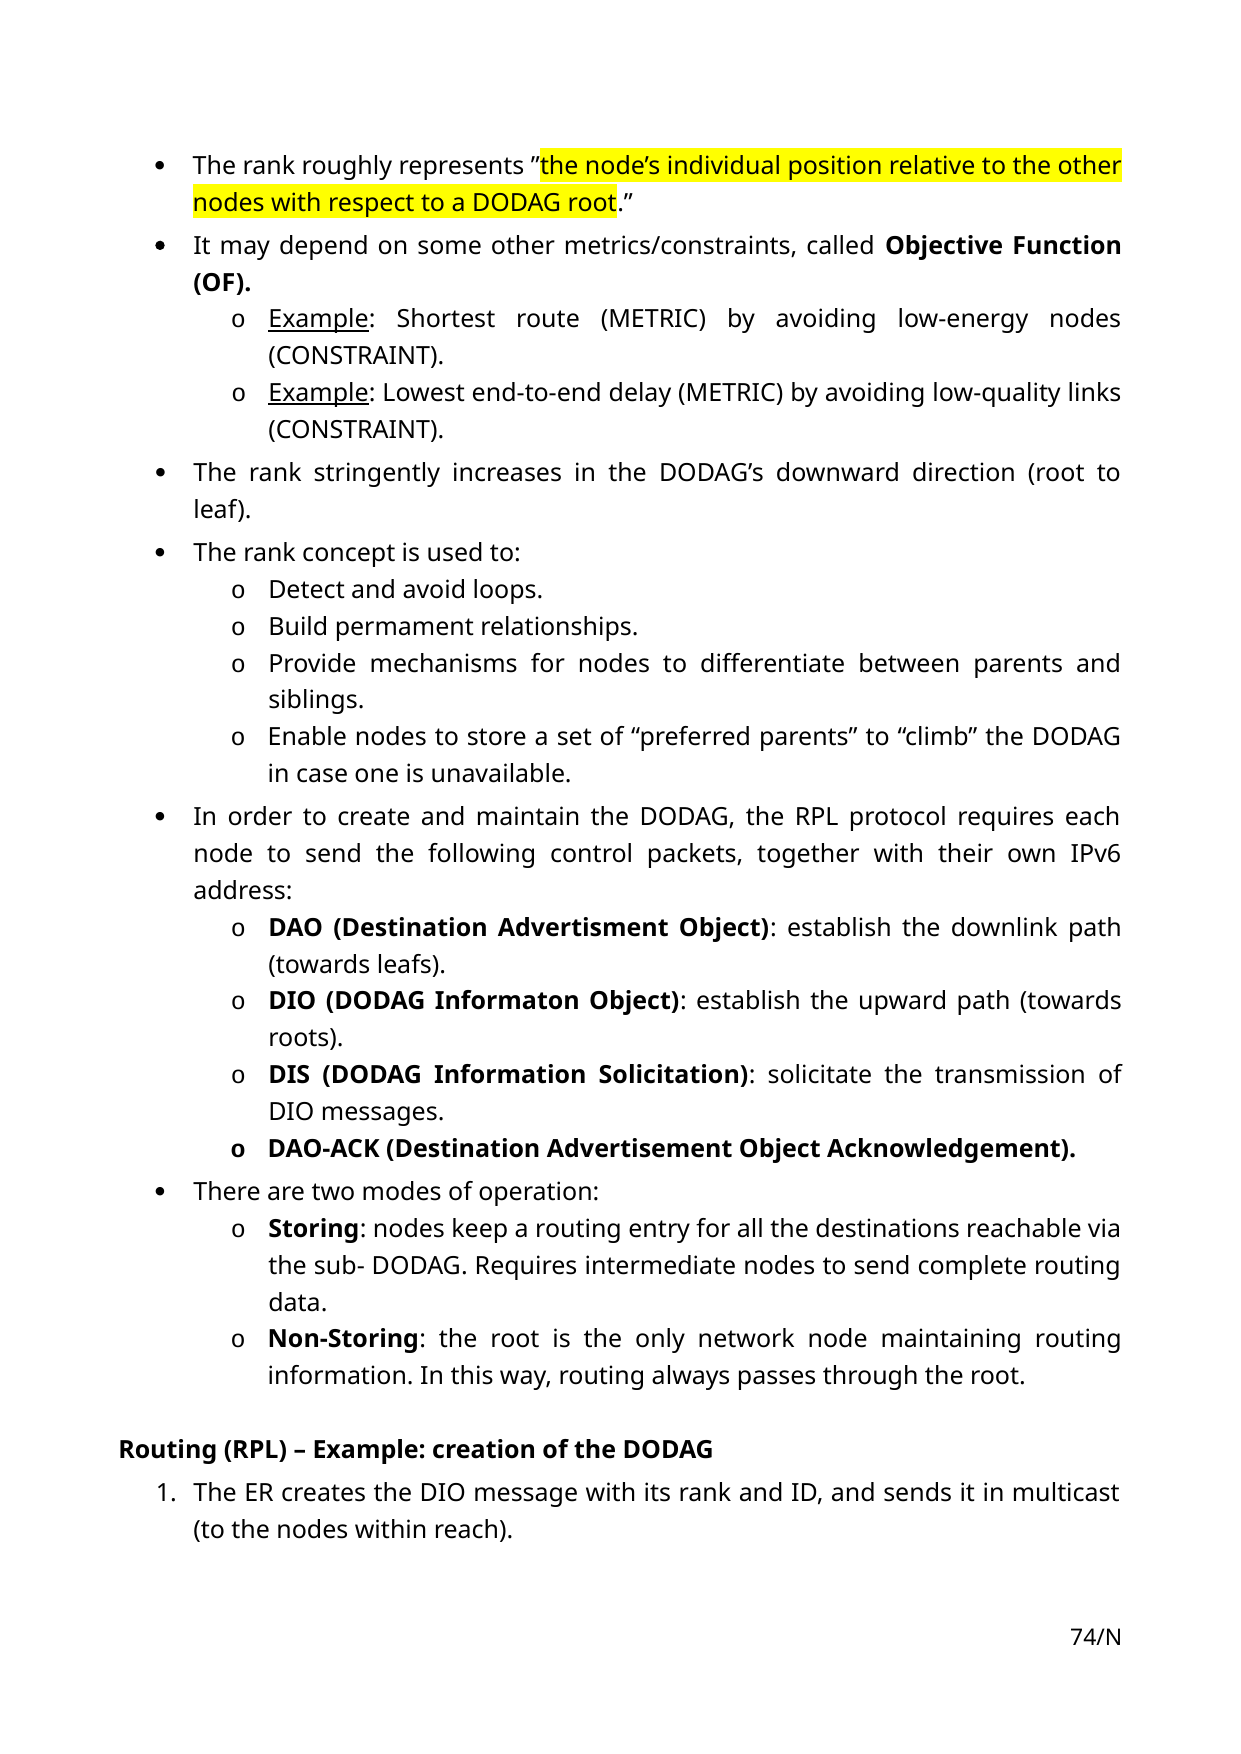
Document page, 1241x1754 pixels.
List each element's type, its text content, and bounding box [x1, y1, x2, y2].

list The ER creates the DIO message with its rank and ID, and sends it in multicast (to the nodes within reach). [156, 1474, 1122, 1545]
list Enable nodes to store a set of “preferred parents” to “climb” the DODAG in case one is unavailable. [230, 719, 1122, 790]
text Routing (RPL) – Example: creation of the DODAG [118, 1432, 1122, 1466]
list Example: Lowest end-to-end delay (METRIC) by avoiding low-quality links (CONSTRAINT). [231, 375, 1122, 446]
list DAO-ACK (Destination Advertisement Object Acknowledgement). [230, 1131, 1122, 1165]
list Detect and avoid loops. [231, 571, 1122, 606]
list The rank roughly represents ”the node’s individual position relative to the other nodes with respect to a DODAG root.” [155, 148, 1122, 218]
list The rank concept is used to: [156, 534, 1122, 568]
list DIO (DODAG Informaton Object): establish the upward path (towards roots). [231, 983, 1122, 1054]
list In order to create and maintain the DODAG, the RPL protocol requires each node to send the following control packets, together with their own IPv6 address: [156, 799, 1122, 907]
list Example: Shortest route (METRIC) by avoiding low-energy nodes (CONSTRAINT). [231, 301, 1122, 372]
list Storing: nodes keep a routing entry for all the destinations reachable via the sub- DODAG. Requires intermediate nodes to send complete routing data. [231, 1211, 1122, 1318]
list DIS (DODAG Information Solicitation): solicitate the transmission of DIO messages. [231, 1057, 1122, 1128]
list Provide mechanisms for nodes to differentiate between parents and siblings. [231, 645, 1122, 716]
list It may depend on some other metrics/constraints, called Objective Function (OF). [156, 227, 1122, 298]
list DAO (Destination Advertisment Object): establish the downlink path (towards leafs). [231, 909, 1122, 980]
list Non-Storing: the root is the only network node maintaining routing information. In this way, routing always passes through the root. [230, 1321, 1122, 1392]
list There are two modes of operation: [156, 1174, 1122, 1208]
list Build permament relationships. [231, 608, 1122, 642]
list The rank stringently increases in the DODAG’s downward direction (root to leaf). [156, 455, 1122, 526]
